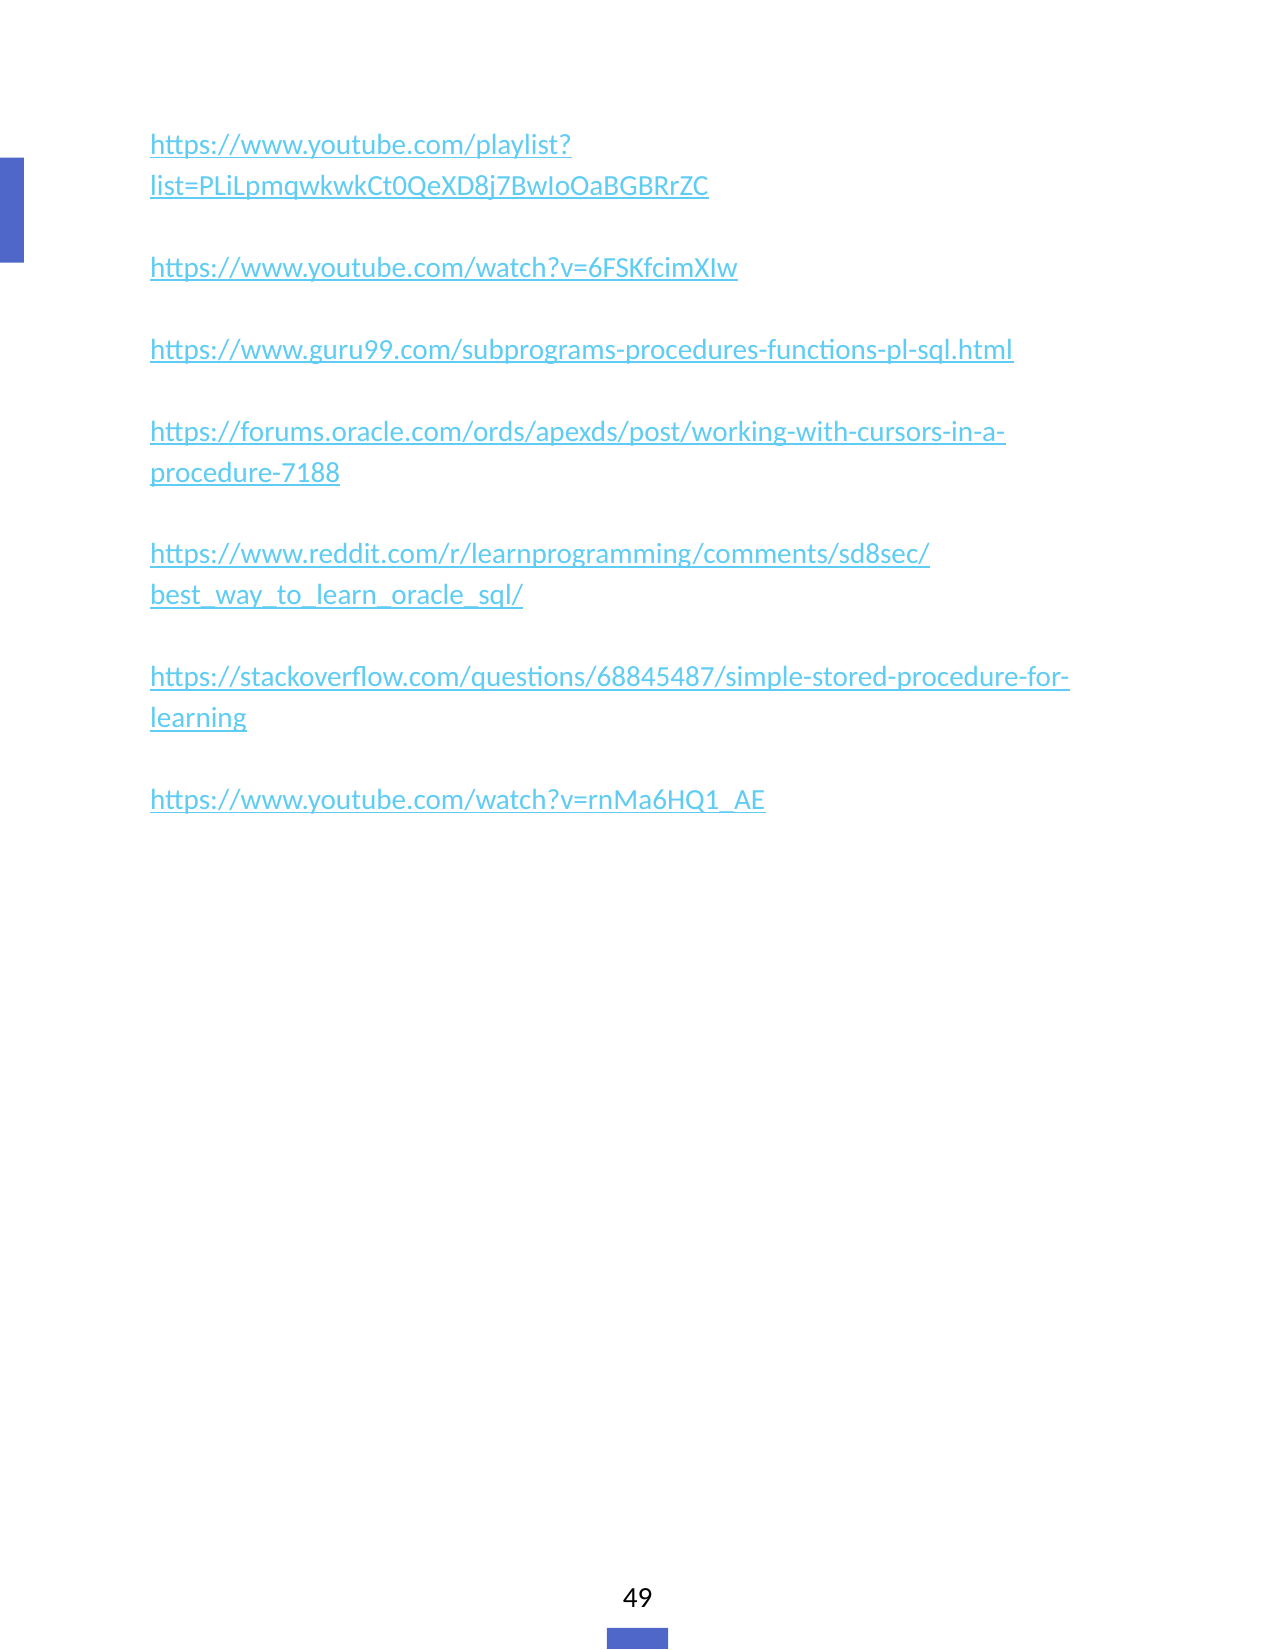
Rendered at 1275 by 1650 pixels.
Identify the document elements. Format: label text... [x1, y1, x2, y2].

text https://www.youtube.com/watch?v=6FSKfcimXIw [150, 249, 1125, 284]
text https://www.guru99.com/subprograms-procedures-functions-pl-sql.html [150, 331, 1125, 366]
text https://www.reddit.com/r/learnprogramming/comments/sd8sec/best_way_to_learn_oracle_sql/ [150, 536, 1125, 612]
text https://www.youtube.com/watch?v=rnMa6HQ1_AE [150, 781, 1125, 817]
text https://forums.oracle.com/ords/apexds/post/working-with-cursors-in-a-procedure-7188 [150, 413, 1125, 489]
text https://www.youtube.com/playlist?list=PLiLpmqwkwkCt0QeXD8j7BwIoOaBGBRrZC [150, 126, 1125, 203]
text https://stackoverflow.com/questions/68845487/simple-stored-procedure-for-learning [150, 658, 1125, 735]
